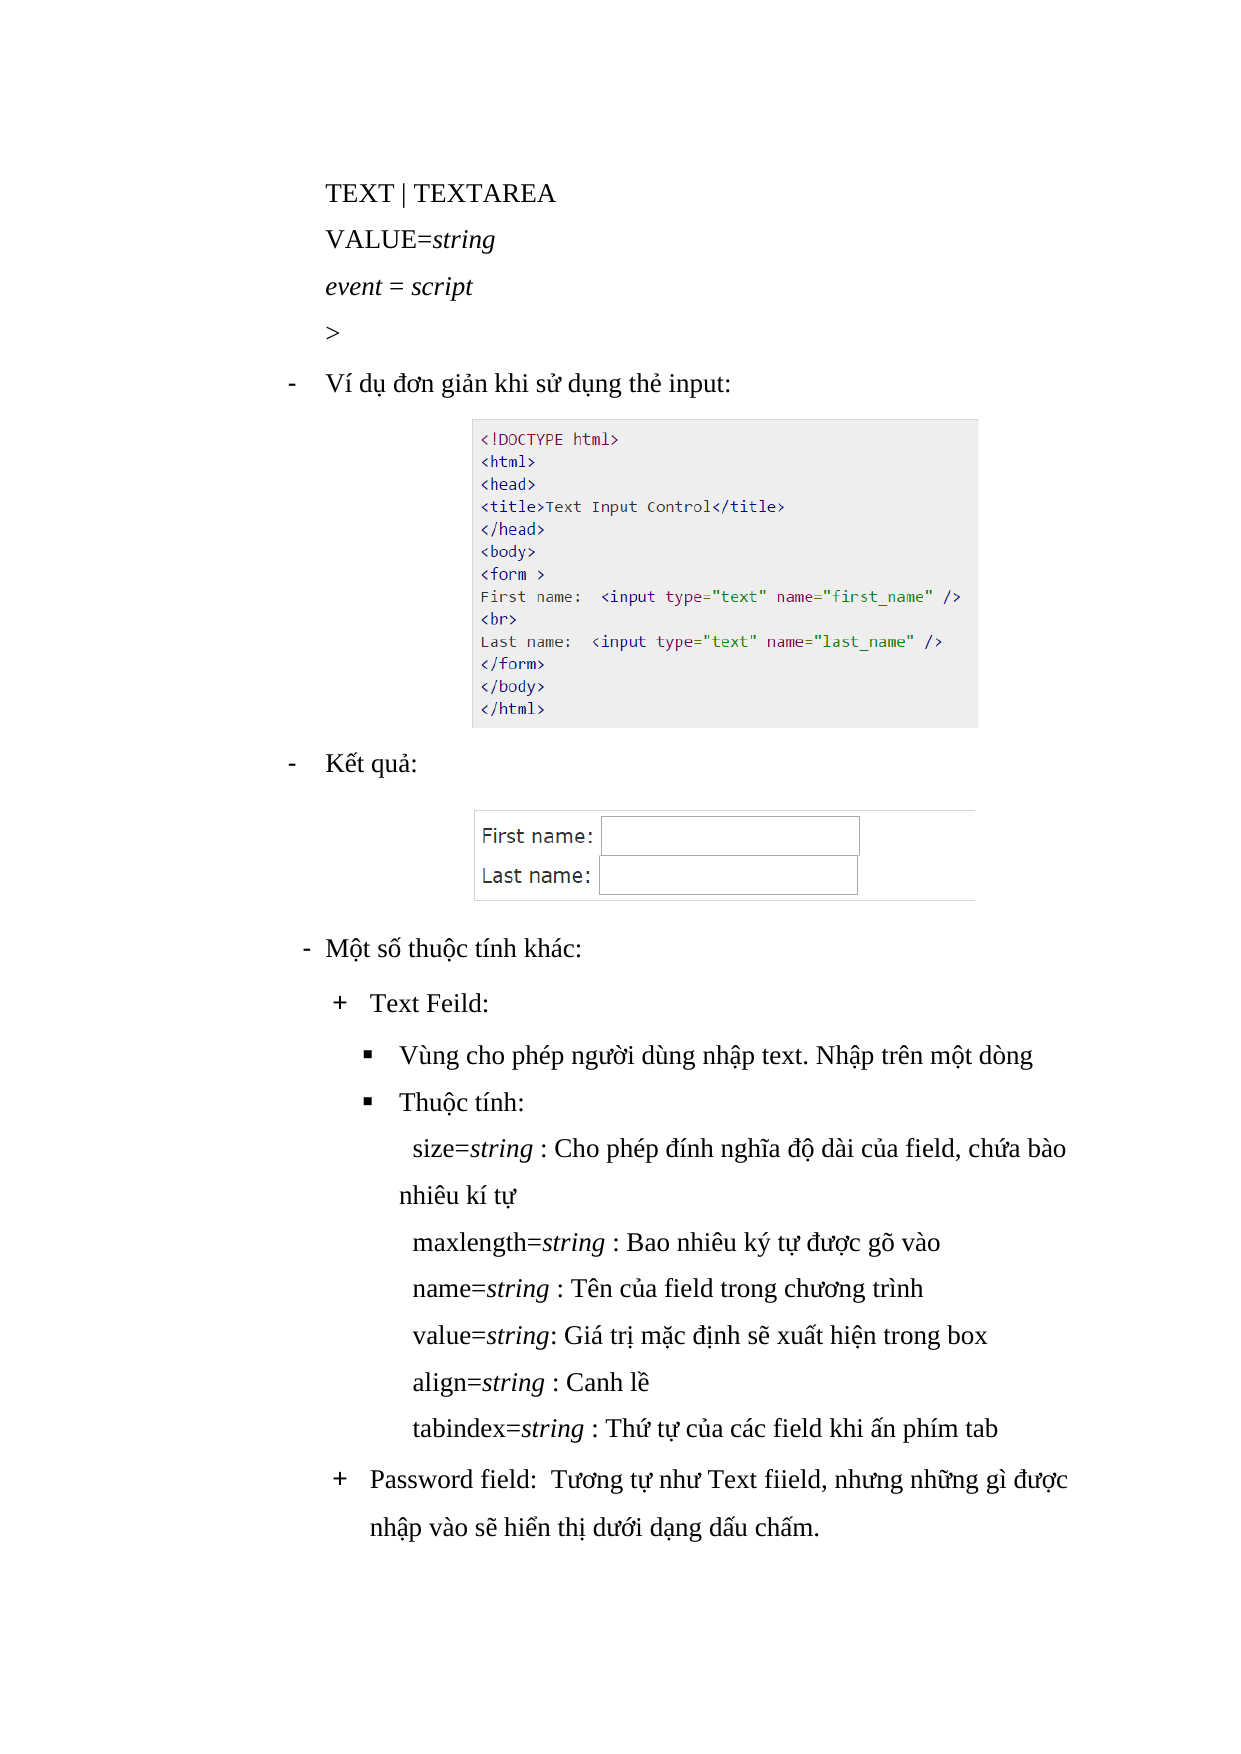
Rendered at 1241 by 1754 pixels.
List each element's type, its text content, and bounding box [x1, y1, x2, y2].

list Ví dụ đơn giản khi sử dụng thẻ input: [288, 364, 1122, 401]
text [325, 177, 1122, 348]
list Text Feild: [332, 983, 1122, 1020]
list Thuộc tính: size=string : Cho phép đính nghĩa độ dài của field, chứa bào nhiêu kí tự maxlength=string : Bao nhiêu ký tự được gõ vào name=string : Tên của field trong chương trình value=string: Giá trị mặc định sẽ xuất hiện trong box align=string : Canh lề tabindex=string : Thứ tự của các field khi ấn phím tab [361, 1086, 1122, 1444]
list Một số thuộc tính khác: [302, 928, 1122, 965]
picture [467, 418, 979, 728]
list Vùng cho phép người dùng nhập text. Nhập trên một dòng [361, 1039, 1122, 1070]
list Kết quả: [288, 743, 1122, 780]
list Password field: Tương tự như Text fiield, nhưng những gì được nhập vào sẽ hiển thị dưới dạng dấu chấm. [332, 1459, 1122, 1543]
picture [472, 798, 975, 913]
